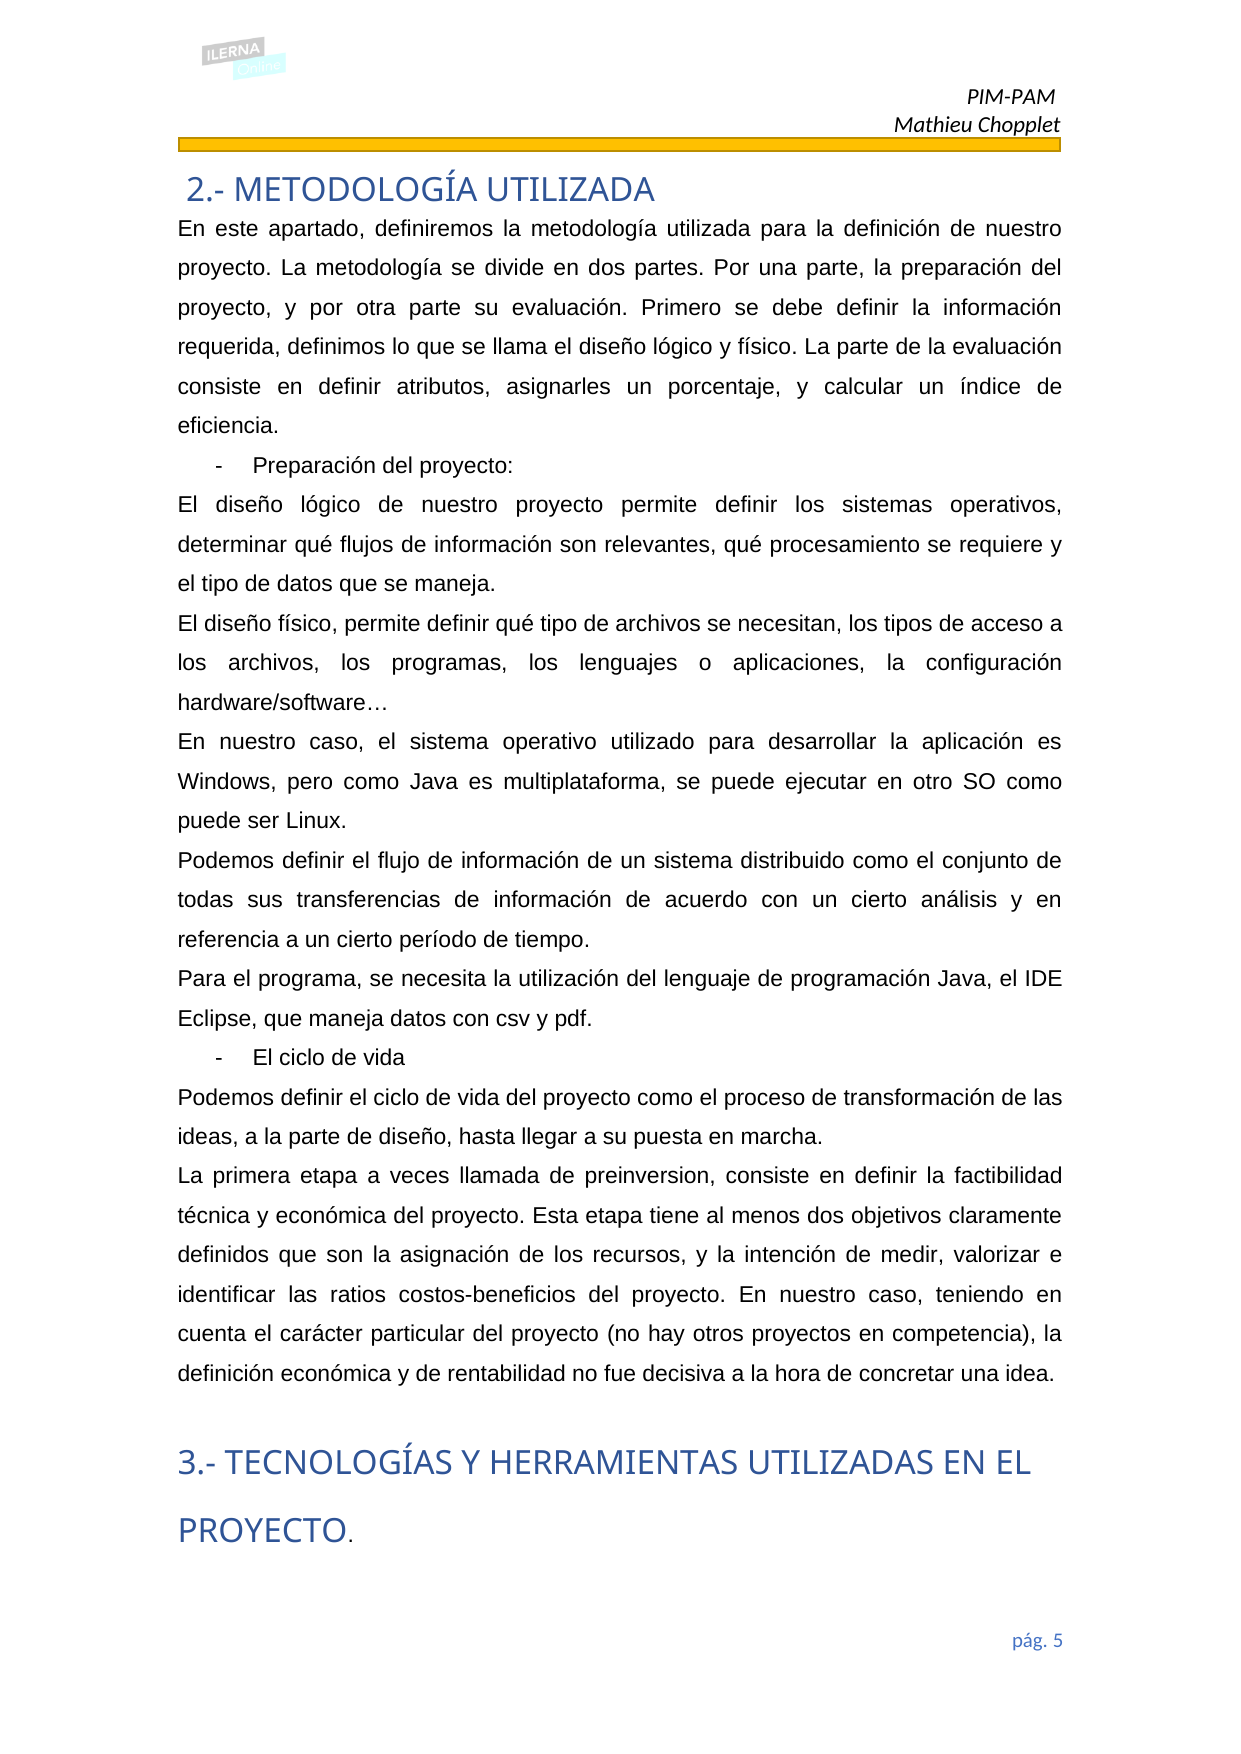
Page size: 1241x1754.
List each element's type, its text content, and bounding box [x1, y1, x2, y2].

list Preparación del proyecto: [215, 452, 1063, 478]
text La primera etapa a veces llamada de preinversion, consiste en definir la factibilidad técnica y económica del proyecto. Esta etapa tiene al menos dos objetivos claramente definidos que son la asignación de los recursos, y la intención de medir, valorizar e identificar las ratios costos-beneficios del proyecto. En nuestro caso, teniendo en cuenta el carácter particular del proyecto (no hay otros proyectos en competencia), la definición económica y de rentabilidad no fue decisiva a la hora de concretar una idea. [177, 1162, 1063, 1386]
text El diseño físico, permite definir qué tipo de archivos se necesitan, los tipos de acceso a los archivos, los programas, los lenguajes o aplicaciones, la configuración hardware/software… [177, 610, 1063, 715]
text El diseño lógico de nuestro proyecto permite definir los sistemas operativos, determinar qué flujos de información son relevantes, qué procesamiento se requiere y el tipo de datos que se maneja. [177, 491, 1063, 597]
text Podemos definir el flujo de información de un sistema distribuido como el conjunto de todas sus transferencias de información de acuerdo con un cierto análisis y en referencia a un cierto período de tiempo. [177, 847, 1063, 952]
text 3.- TECNOLOGÍAS Y HERRAMIENTAS UTILIZADAS EN EL PROYECTO. [177, 1439, 1063, 1552]
subtitle 2.- METODOLOGÍA UTILIZADA [177, 166, 1063, 211]
text Para el programa, se necesita la utilización del lenguaje de programación Java, el IDE Eclipse, que maneja datos con csv y pdf. [177, 965, 1063, 1031]
list El ciclo de vida [215, 1044, 1063, 1070]
text Podemos definir el ciclo de vida del proyecto como el proceso de transformación de las ideas, a la parte de diseño, hasta llegar a su puesta en marcha. [177, 1083, 1063, 1149]
text En este apartado, definiremos la metodología utilizada para la definición de nuestro proyecto. La metodología se divide en dos partes. Por una parte, la preparación del proyecto, y por otra parte su evaluación. Primero se debe definir la información requerida, definimos lo que se llama el diseño lógico y físico. La parte de la evaluación consiste en definir atributos, asignarles un porcentaje, y calcular un índice de eficiencia. [177, 215, 1063, 439]
text En nuestro caso, el sistema operativo utilizado para desarrollar la aplicación es Windows, pero como Java es multiplataforma, se puede ejecutar en otro SO como puede ser Linux. [177, 728, 1063, 833]
